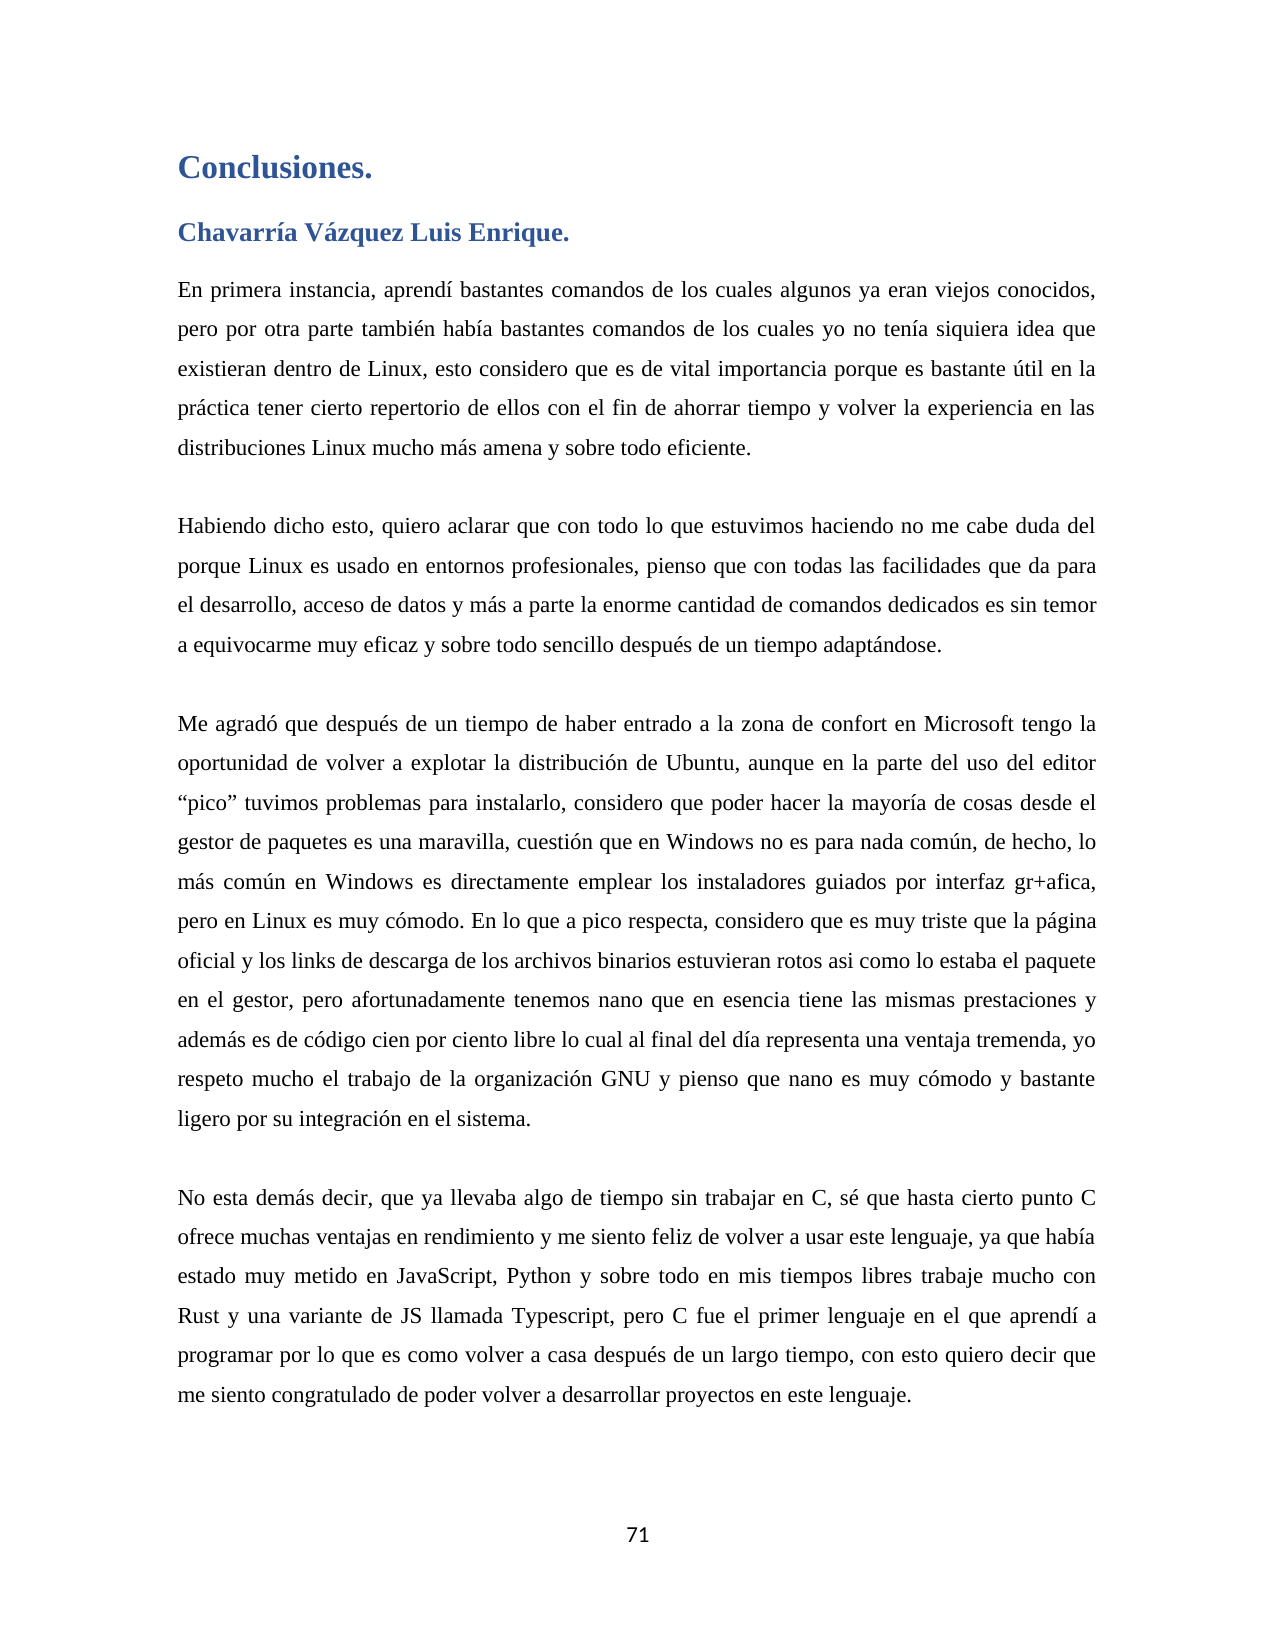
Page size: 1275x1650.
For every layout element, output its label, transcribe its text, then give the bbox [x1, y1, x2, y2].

text Me agradó que después de un tiempo de haber entrado a la zona de confort en Microsoft tengo la oportunidad de volver a explotar la distribución de Ubuntu, aunque en la parte del uso del editor “pico” tuvimos problemas para instalarlo, considero que poder hacer la mayoría de cosas desde el gestor de paquetes es una maravilla, cuestión que en Windows no es para nada común, de hecho, lo más común en Windows es directamente emplear los instaladores guiados por interfaz gr+afica, pero en Linux es muy cómodo. En lo que a pico respecta, considero que es muy triste que la página oficial y los links de descarga de los archivos binarios estuvieran rotos asi como lo estaba el paquete en el gestor, pero afortunadamente tenemos nano que en esencia tiene las mismas prestaciones y además es de código cien por ciento libre lo cual al final del día representa una ventaja tremenda, yo respeto mucho el trabajo de la organización GNU y pienso que nano es muy cómodo y bastante ligero por su integración en el sistema. [177, 710, 1098, 1131]
text En primera instancia, aprendí bastantes comandos de los cuales algunos ya eran viejos conocidos, pero por otra parte también había bastantes comandos de los cuales yo no tenía siquiera idea que existieran dentro de Linux, esto considero que es de vital importancia porque es bastante útil en la práctica tener cierto repertorio de ellos con el fin de ahorrar tiempo y volver la experiencia en las distribuciones Linux mucho más amena y sobre todo eficiente. [177, 276, 1098, 460]
subtitle Conclusiones. [177, 148, 1098, 186]
subtitle Chavarría Vázquez Luis Enrique. [177, 216, 1098, 248]
text No esta demás decir, que ya llevaba algo de tiempo sin trabajar en C, sé que hasta cierto punto C ofrece muchas ventajas en rendimiento y me siento feliz de volver a usar este lenguaje, ya que había estado muy metido en JavaScript, Python y sobre todo en mis tiempos libres trabaje mucho con Rust y una variante de JS llamada Typescript, pero C fue el primer lenguaje en el que aprendí a programar por lo que es como volver a casa después de un largo tiempo, con esto quiero decir que me siento congratulado de poder volver a desarrollar proyectos en este lenguaje. [177, 1184, 1098, 1407]
text Habiendo dicho esto, quiero aclarar que con todo lo que estuvimos haciendo no me cabe duda del porque Linux es usado en entornos profesionales, pienso que con todas las facilidades que da para el desarrollo, acceso de datos y más a parte la enorme cantidad de comandos dedicados es sin temor a equivocarme muy eficaz y sobre todo sencillo después de un tiempo adaptándose. [177, 512, 1098, 657]
